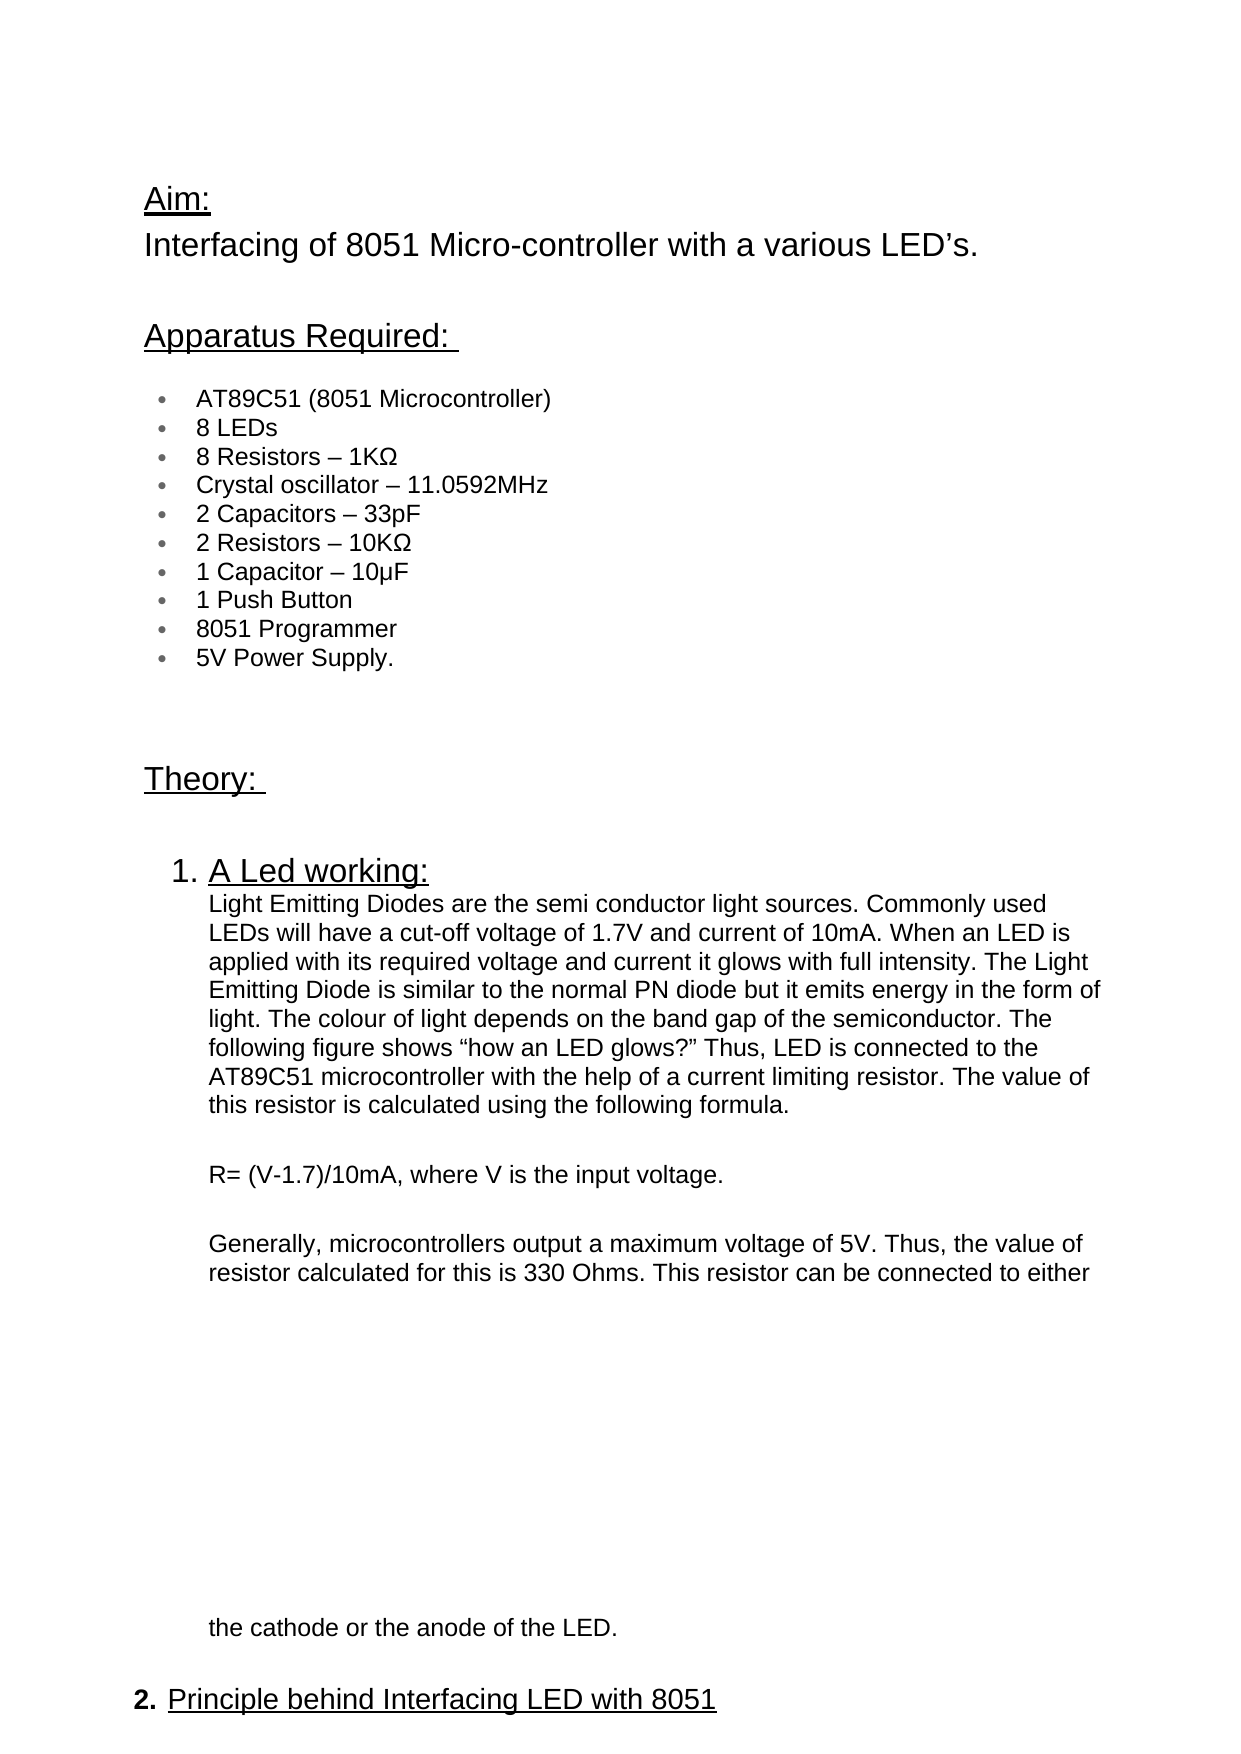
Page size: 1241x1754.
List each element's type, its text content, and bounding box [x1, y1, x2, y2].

list A Led working: [171, 851, 1103, 889]
list 2 Resistors – 10KΩ [158, 528, 1103, 557]
list 8051 Programmer [158, 614, 1103, 643]
text Generally, microcontrollers output a maximum voltage of 5V. Thus, the value of resistor calculated for this is 330 Ohms. This resistor can be connected to either the cathode or the anode of the LED. [208, 1229, 1103, 1642]
list 1 Push Button [158, 585, 1103, 614]
list 1 Capacitor – 10μF [158, 557, 1103, 585]
list 2 Capacitors – 33pF [158, 499, 1103, 528]
text Apparatus Required: [144, 317, 1103, 355]
subtitle 2. Principle behind Interfacing LED with 8051 [133, 1682, 1103, 1716]
text Aim: [144, 179, 1103, 217]
text Interfacing of 8051 Micro-controller with a various LED’s. [144, 225, 1103, 263]
text Light Emitting Diodes are the semi conductor light sources. Commonly used LEDs will have a cut-off voltage of 1.7V and current of 10mA. When an LED is applied with its required voltage and current it glows with full intensity. The Light Emitting Diode is similar to the normal PN diode but it emits energy in the form of light. The colour of light depends on the band gap of the semiconductor. The following figure shows “how an LED glows?” Thus, LED is connected to the AT89C51 microcontroller with the help of a current limiting resistor. The value of this resistor is calculated using the following formula. [208, 889, 1103, 1119]
text R= (V-1.7)/10mA, where V is the input voltage. [208, 1160, 1103, 1188]
text Theory: [144, 759, 1103, 797]
list 8 Resistors – 1KΩ [158, 442, 1103, 470]
list Crystal oscillator – 11.0592MHz [158, 470, 1103, 499]
list 5V Power Supply. [158, 643, 1103, 672]
list AT89C51 (8051 Microcontroller) [158, 384, 1103, 413]
list 8 LEDs [158, 413, 1103, 442]
